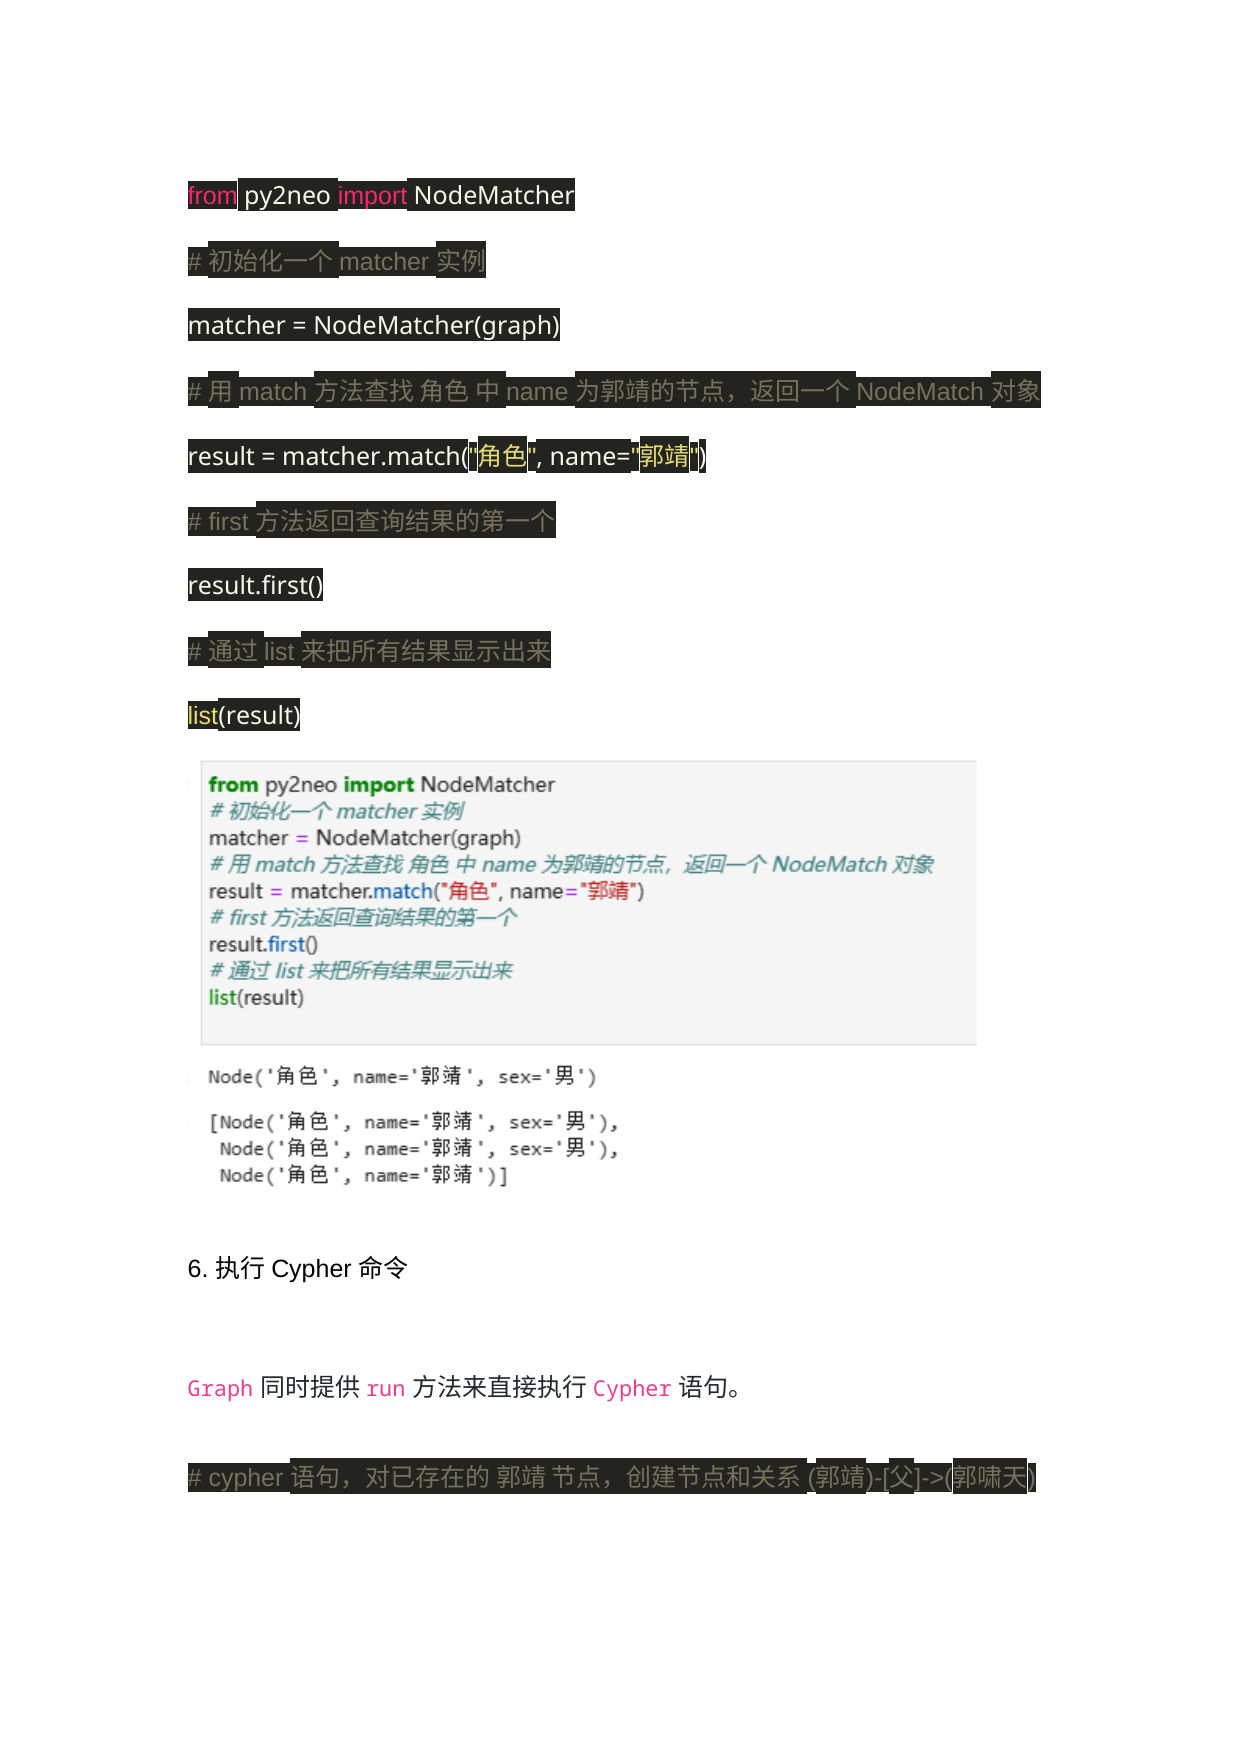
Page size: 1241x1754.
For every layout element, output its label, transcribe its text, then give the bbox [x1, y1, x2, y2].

text result = matcher.match("角色", name="郭靖") [187, 422, 1053, 487]
text result.first() [187, 552, 1053, 617]
subtitle 6. 执行 Cypher 命令 [187, 1234, 1053, 1299]
text # 初始化一个 matcher 实例 [187, 227, 1053, 292]
text from py2neo import NodeMatcher [187, 162, 1053, 227]
text # 通过 list 来把所有结果显示出来 [187, 617, 1053, 682]
text matcher = NodeMatcher(graph) [187, 292, 1053, 357]
text list(result) [187, 682, 1053, 747]
picture [187, 753, 977, 1196]
text # first 方法返回查询结果的第一个 [187, 487, 1053, 552]
text Graph 同时提供 run 方法来直接执行 Cypher 语句。 [187, 1353, 1053, 1418]
text # cypher 语句，对已存在的 郭靖 节点，创建节点和关系 (郭靖)-[父]->(郭啸天) [187, 1443, 1053, 1508]
text # 用 match 方法查找 角色 中 name 为郭靖的节点，返回一个 NodeMatch 对象 [187, 357, 1053, 422]
